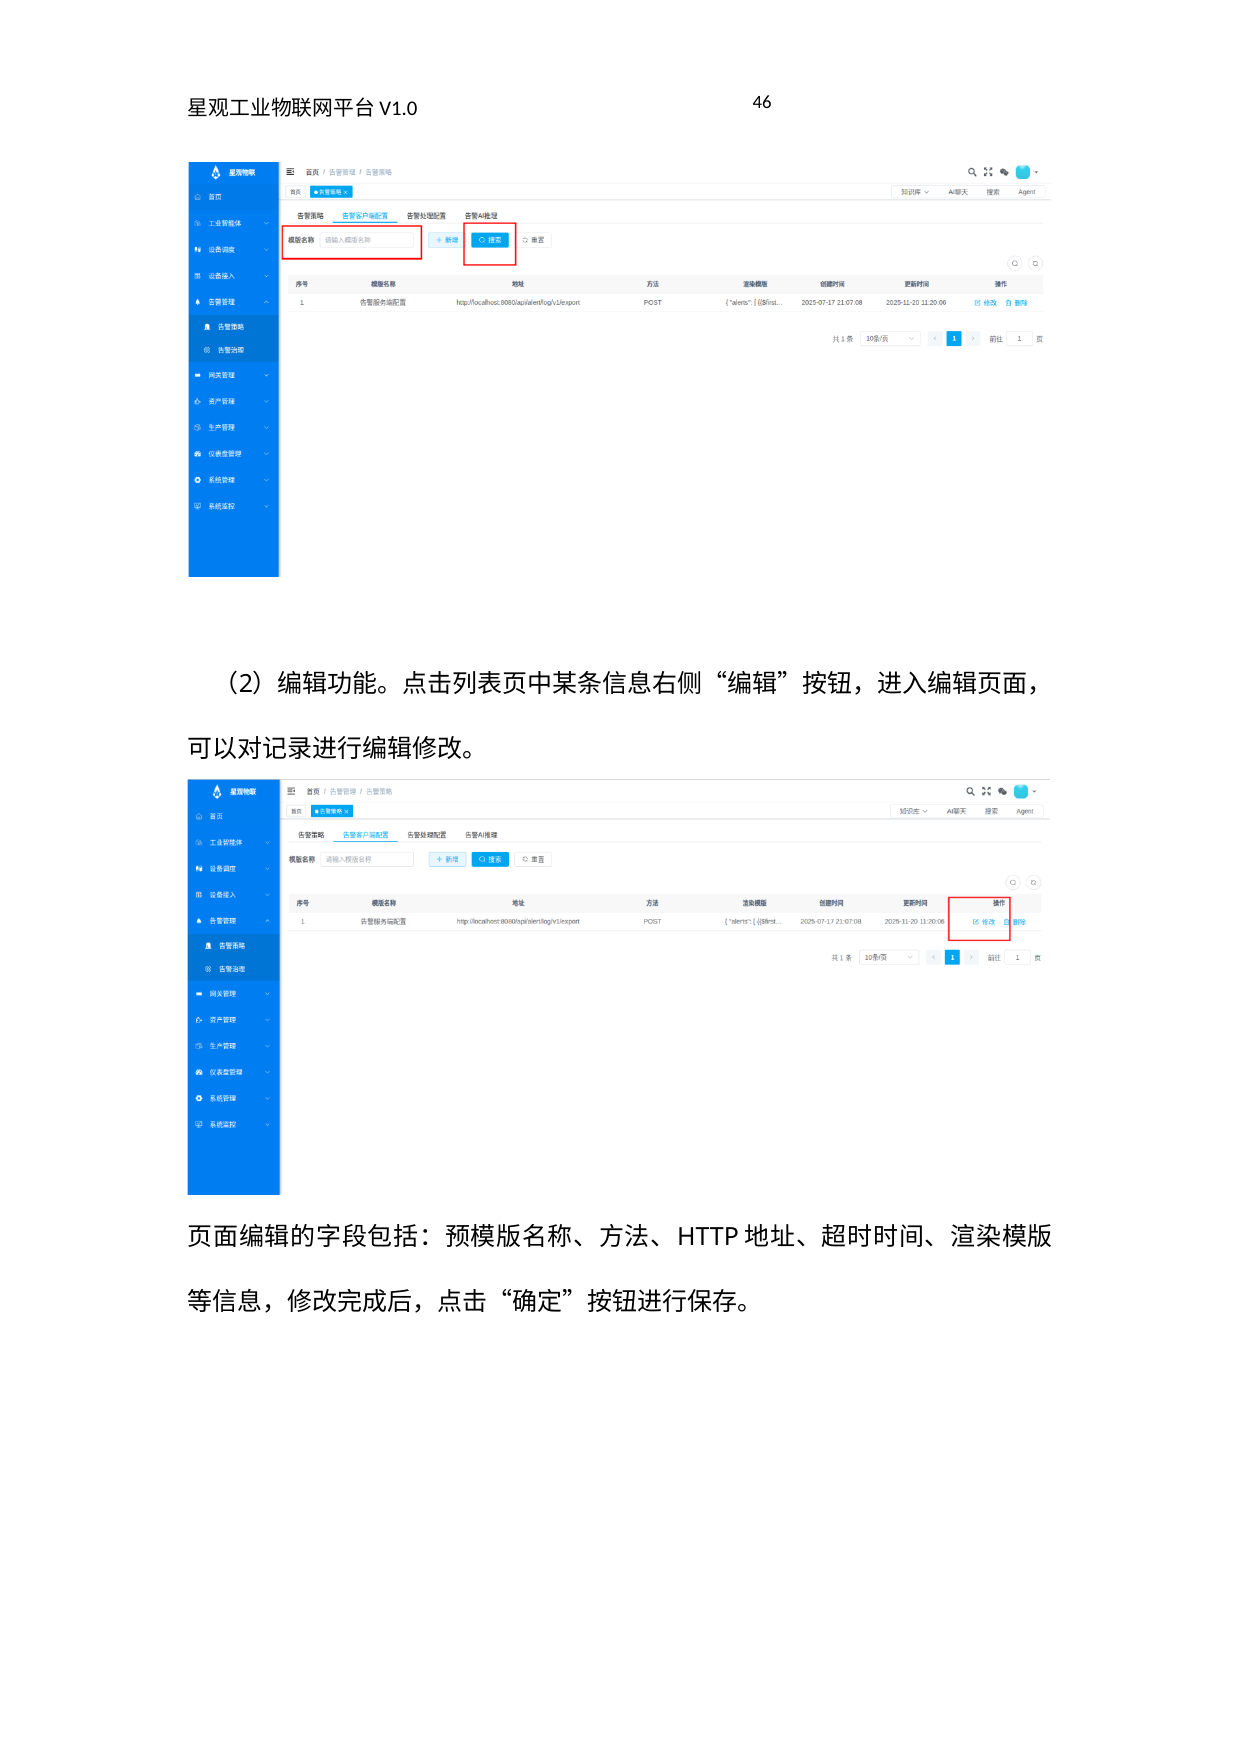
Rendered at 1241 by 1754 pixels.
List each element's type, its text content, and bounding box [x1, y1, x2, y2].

picture [187, 779, 1050, 1195]
picture [188, 162, 1052, 577]
text （2）编辑功能。点击列表页中某条信息右侧“编辑”按钮，进入编辑页面，可以对记录进行编辑修改。 [187, 649, 1053, 779]
text 页面编辑的字段包括：预模版名称、方法、HTTP地址、超时时间、渲染模版等信息，修改完成后，点击“确定”按钮进行保存。 [187, 1202, 1053, 1332]
